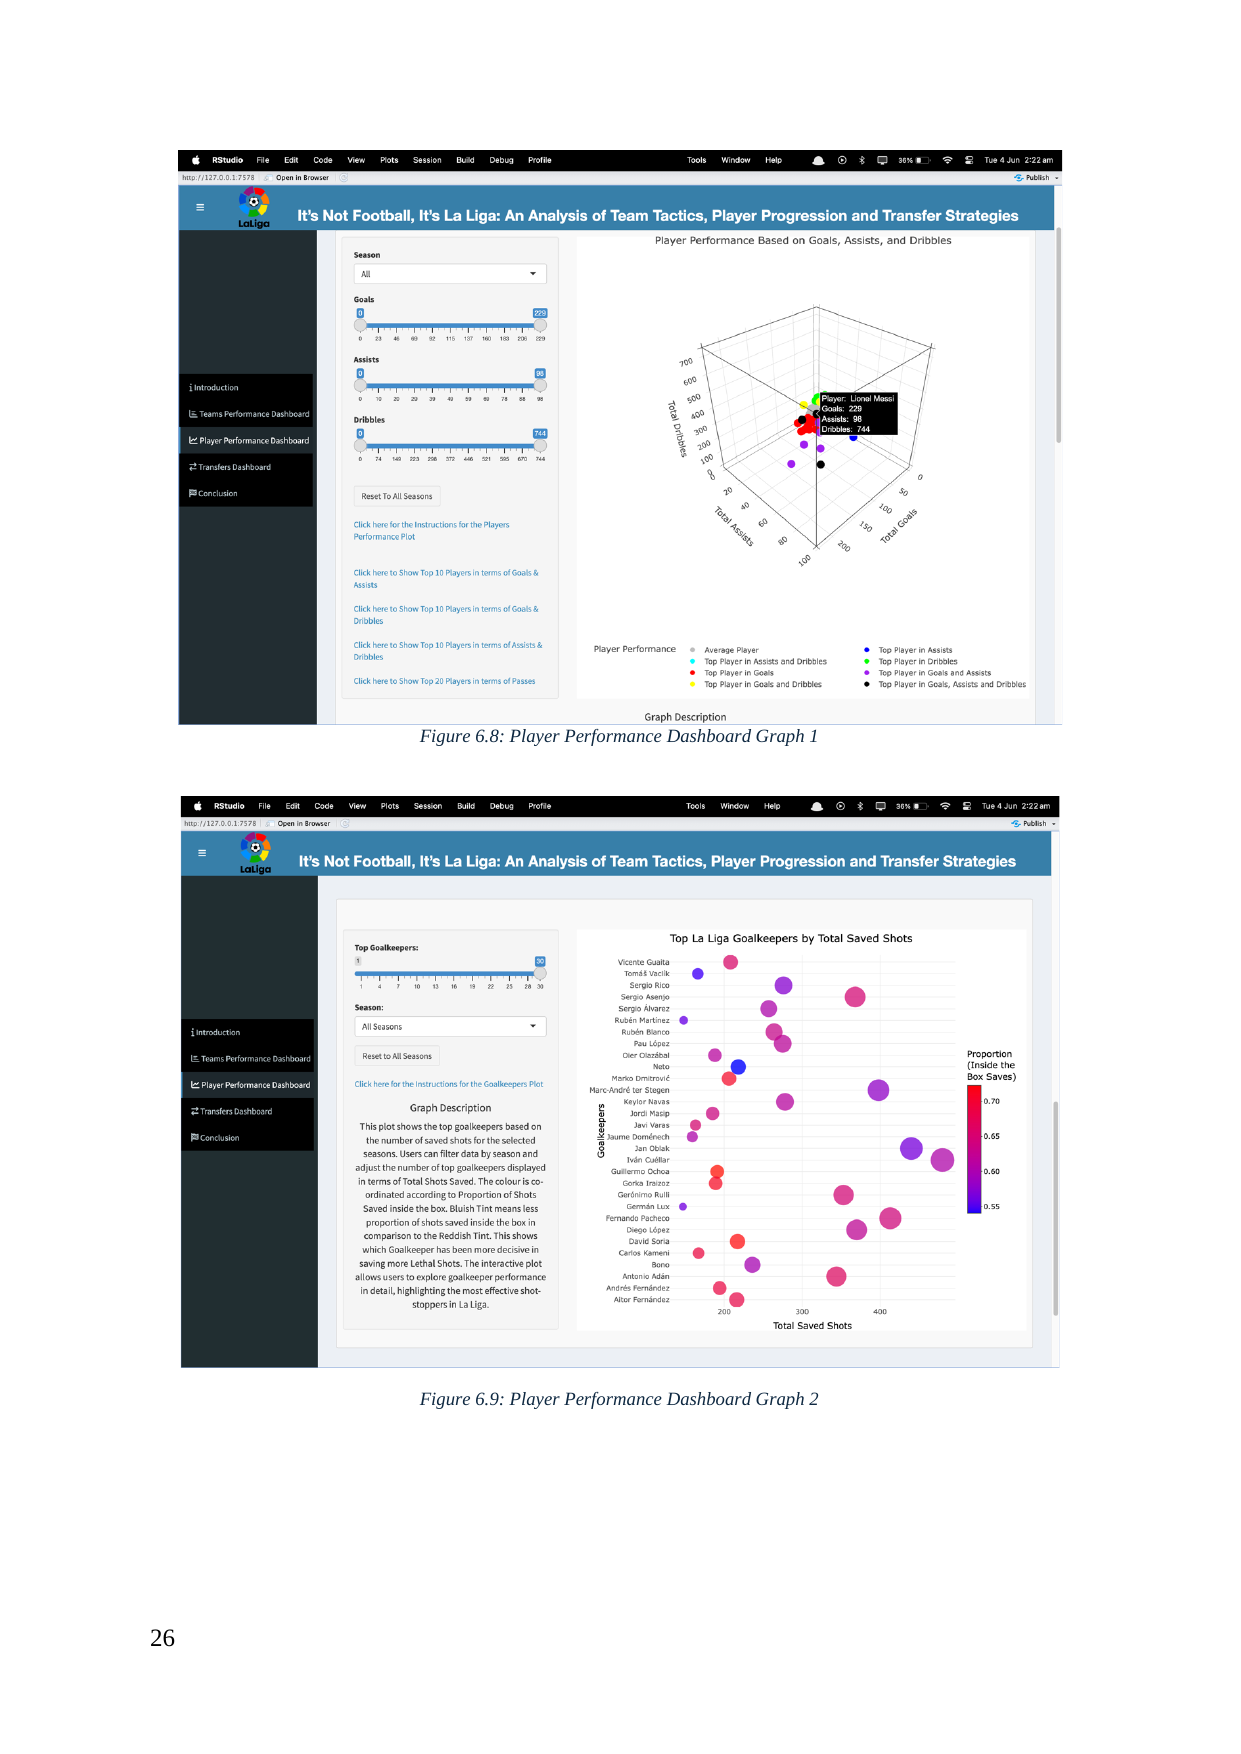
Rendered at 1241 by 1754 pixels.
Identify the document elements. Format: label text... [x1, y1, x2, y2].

text Figure 6.8: Player Performance Dashboard Graph 1 [150, 725, 1090, 746]
text Figure 6.9: Player Performance Dashboard Graph 2 [150, 1388, 1090, 1410]
picture [178, 150, 1063, 725]
picture [180, 796, 1060, 1368]
